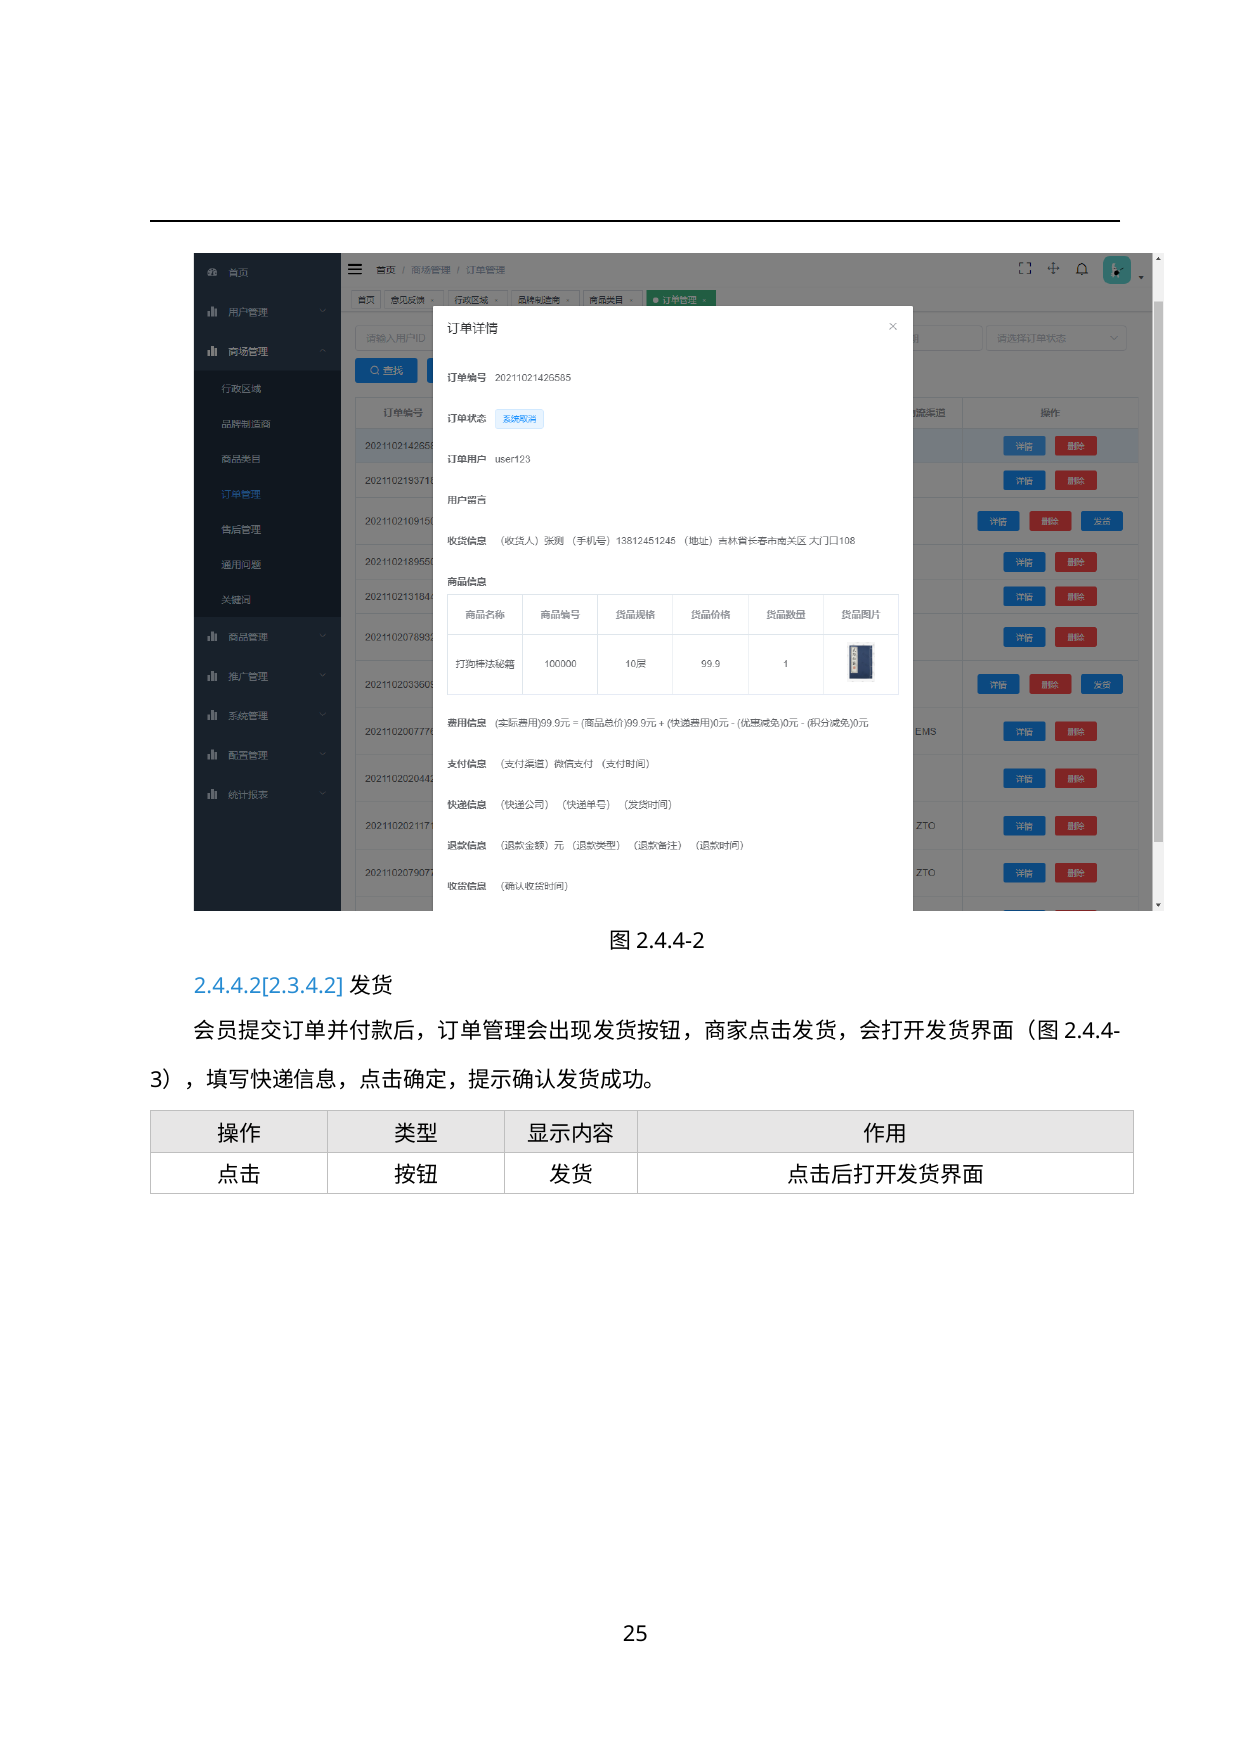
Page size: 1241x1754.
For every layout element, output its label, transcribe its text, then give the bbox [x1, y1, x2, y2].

text 图2.4.4-2 [150, 923, 1120, 956]
picture [193, 253, 1164, 911]
table_header 类型 [328, 1111, 504, 1152]
text 会员提交订单并付款后，订单管理会出现发货按钮，商家点击发货，会打开发货界面（图2.4.4-3），填写快递信息，点击确定，提示确认发货成功。 [150, 1013, 1120, 1094]
table_cell 按钮 [328, 1153, 504, 1193]
table_cell 发货 [505, 1153, 637, 1193]
table_header 显示内容 [505, 1111, 637, 1152]
table_header 操作 [151, 1111, 327, 1152]
table_cell 点击 [151, 1153, 327, 1193]
table_header 作用 [638, 1111, 1133, 1152]
table_cell 点击后打开发货界面 [638, 1153, 1133, 1193]
subtitle 发货 [150, 968, 1120, 1001]
